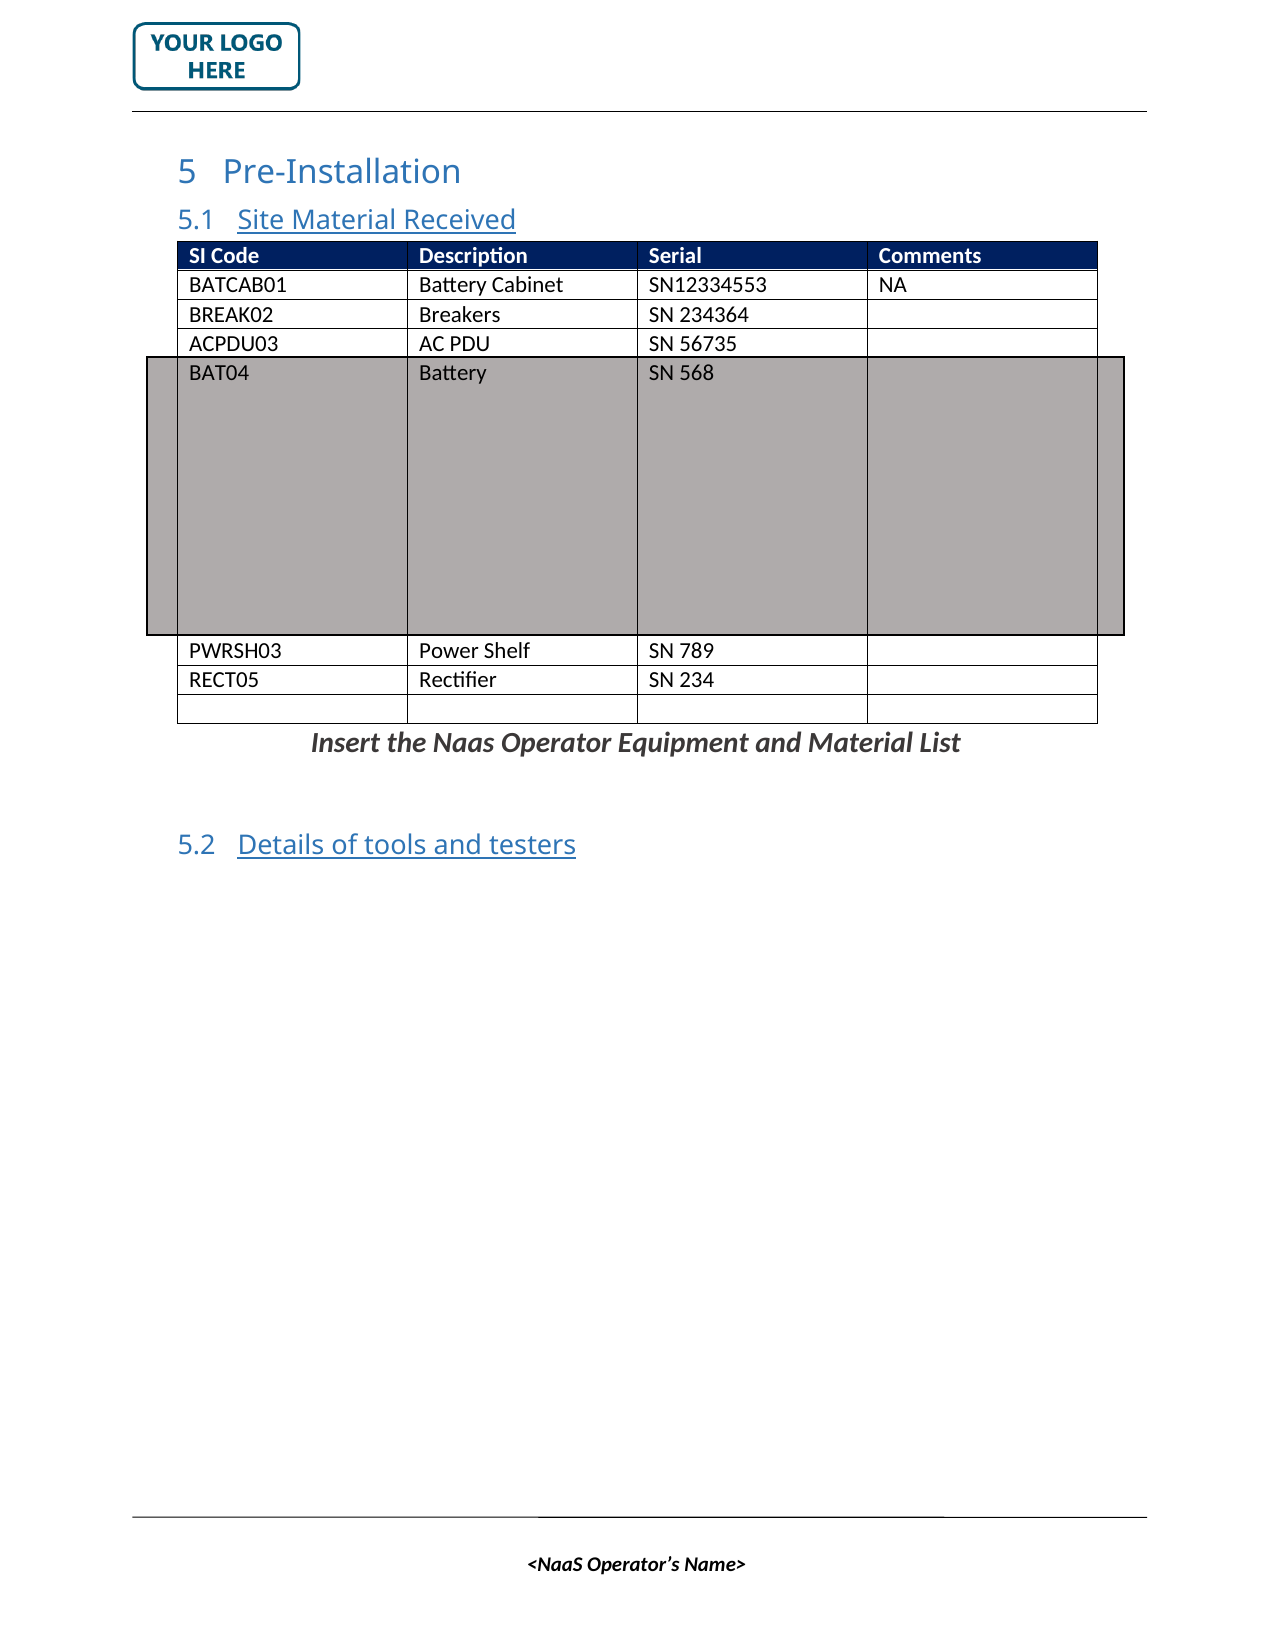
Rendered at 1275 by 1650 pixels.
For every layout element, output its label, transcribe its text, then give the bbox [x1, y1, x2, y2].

table_cell SN12334553 [638, 271, 867, 299]
table_cell [638, 695, 867, 723]
table_cell BATCAB01 [178, 271, 407, 299]
table_cell [868, 695, 1097, 723]
picture [132, 83, 301, 98]
table_cell Battery [408, 358, 637, 635]
table_cell [408, 695, 637, 723]
table_cell NA [868, 271, 1097, 299]
table_cell BAT04 [178, 358, 407, 635]
table_cell Battery Cabinet [408, 271, 637, 299]
table_header Comments [868, 242, 1097, 269]
table_cell ACPDU03 [178, 329, 407, 357]
table_header Description [408, 242, 637, 269]
table_cell PWRSH03 [178, 636, 407, 664]
subtitle Details of tools and testers [177, 826, 1098, 862]
text Insert the Naas Operator Equipment and Material List [177, 724, 1098, 759]
table_cell SN 568 [638, 358, 867, 635]
table_cell Power Shelf [408, 636, 637, 664]
table_cell [868, 358, 1097, 635]
table_header SI Code [178, 242, 407, 269]
picture [136, 26, 297, 86]
table_cell SN 789 [638, 636, 867, 664]
table_cell AC PDU [408, 329, 637, 357]
table_cell [868, 636, 1097, 664]
subtitle Pre-Installation [177, 148, 1098, 193]
table_cell RECT05 [178, 666, 407, 693]
table_cell Rectifier [408, 666, 637, 693]
picture [132, 20, 301, 30]
table_cell [868, 329, 1097, 357]
table_header Serial [638, 242, 867, 269]
table_cell [868, 300, 1097, 328]
table_cell BREAK02 [178, 300, 407, 328]
table_cell [178, 695, 407, 723]
table_cell Breakers [408, 300, 637, 328]
table_cell SN 234364 [638, 300, 867, 328]
table_cell SN 56735 [638, 329, 867, 357]
table_cell SN 234 [638, 666, 867, 693]
subtitle Site Material Received [177, 201, 1098, 238]
table_cell [868, 666, 1097, 693]
